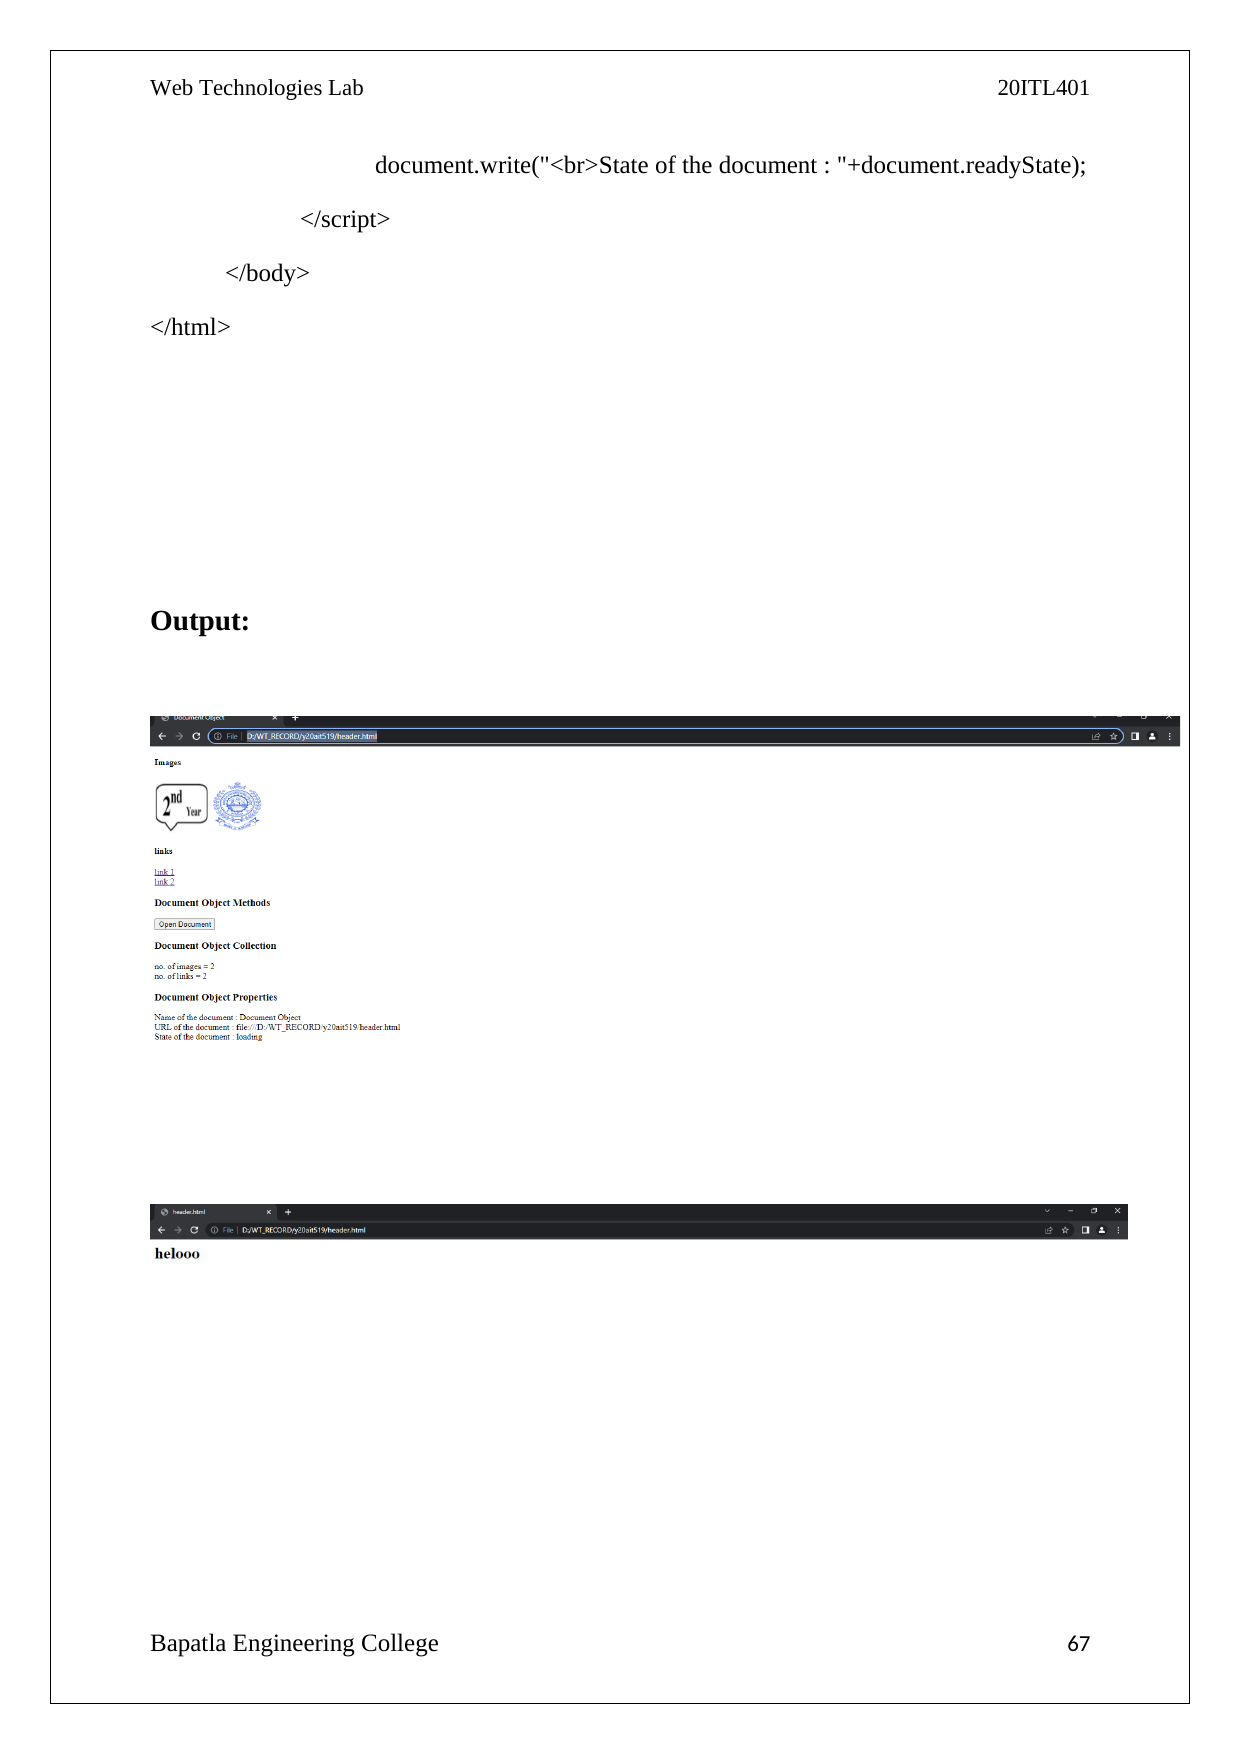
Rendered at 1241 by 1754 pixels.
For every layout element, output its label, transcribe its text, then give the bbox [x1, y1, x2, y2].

text </html> [150, 312, 1090, 340]
text document.write("<br>State of the document : "+document.readyState); [150, 150, 1090, 179]
picture [150, 1204, 1128, 1341]
text </script> [150, 204, 1090, 233]
text </body> [150, 258, 1090, 286]
text Output: [150, 603, 1090, 636]
picture [150, 716, 1181, 1072]
